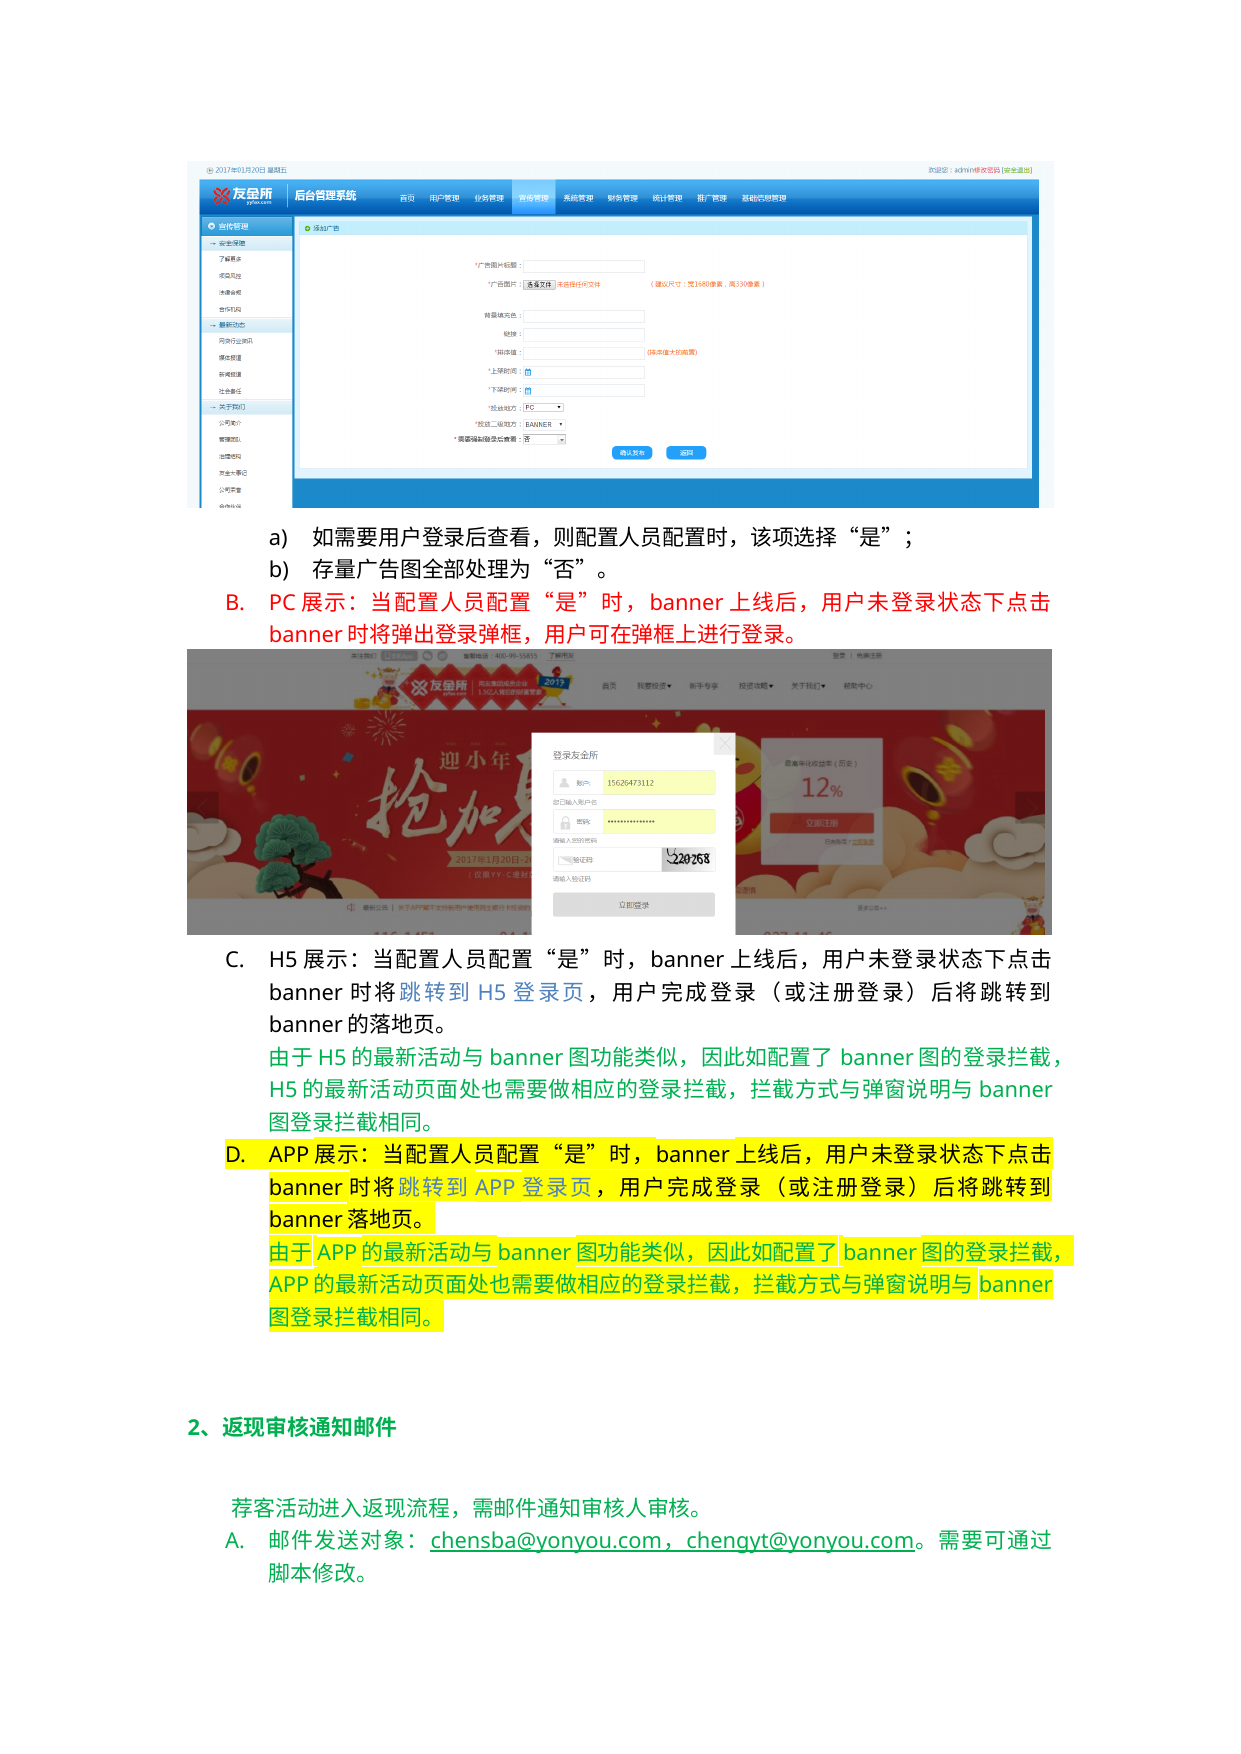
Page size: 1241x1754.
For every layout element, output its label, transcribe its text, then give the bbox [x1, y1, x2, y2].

picture [187, 161, 1054, 508]
list 存量广告图全部处理为“否”。 [269, 552, 1053, 584]
list 邮件发送对象：chensba@yonyou.com，chengyt@yonyou.com。需要可通过脚本修改。 [225, 1523, 1053, 1588]
list 如需要用户登录后查看，则配置人员配置时，该项选择“是”； [269, 519, 1053, 552]
list H5展示：当配置人员配置“是”时，banner上线后，用户未登录状态下点击banner时将跳转到H5登录页，用户完成登录（或注册登录）后将跳转到banner的落地页。 [225, 942, 1053, 1039]
text 由于APP的最新活动与banner图功能类似，因此如配置了banner图的登录拦截，APP的最新活动页面处也需要做相应的登录拦截，拦截方式与弹窗说明与banner图登录拦截相同。 [269, 1234, 1053, 1269]
subtitle 2、返现审核通知邮件 [187, 1409, 1053, 1442]
text 荐客活动进入返现流程，需邮件通知审核人审核。 [187, 1490, 1053, 1523]
list PC展示：当配置人员配置“是”时，banner上线后，用户未登录状态下点击banner时将弹出登录弹框，用户可在弹框上进行登录。 [225, 584, 1053, 649]
list APP展示：当配置人员配置“是”时，banner上线后，用户未登录状态下点击banner时将跳转到APP登录页，用户完成登录（或注册登录）后将跳转到banner落地页。 [225, 1169, 1053, 1234]
text 由于APP的最新活动与banner图功能类似，因此如配置了banner图的登录拦截，APP的最新活动页面处也需要做相应的登录拦截，拦截方式与弹窗说明与banner图登录拦截相同。 [269, 1266, 1053, 1332]
text 由于H5的最新活动与banner图功能类似，因此如配置了banner图的登录拦截，H5的最新活动页面处也需要做相应的登录拦截，拦截方式与弹窗说明与banner图登录拦截相同。 [269, 1039, 1053, 1137]
picture [187, 649, 1052, 935]
